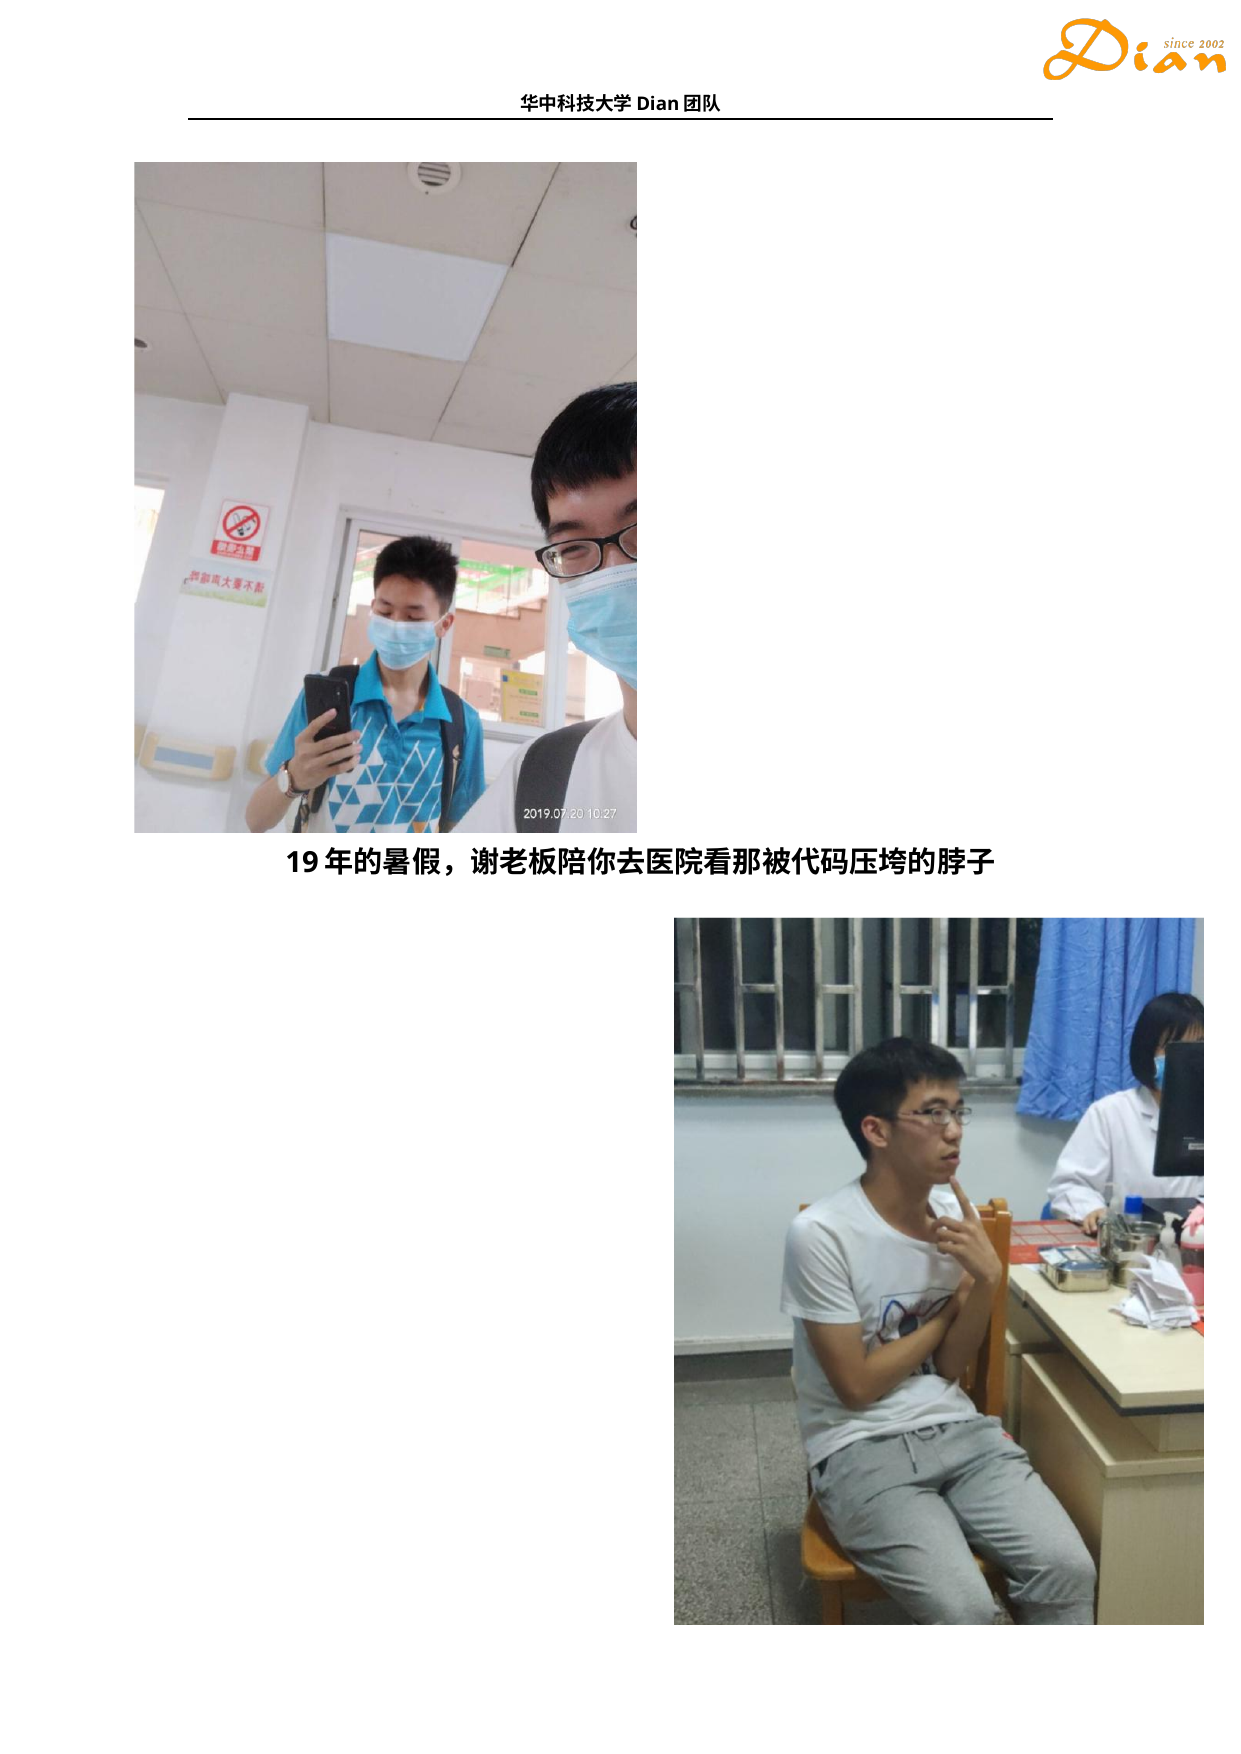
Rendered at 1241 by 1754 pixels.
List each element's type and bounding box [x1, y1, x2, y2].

picture [134, 162, 637, 833]
picture [674, 918, 1204, 1624]
picture [1031, 4, 1238, 89]
